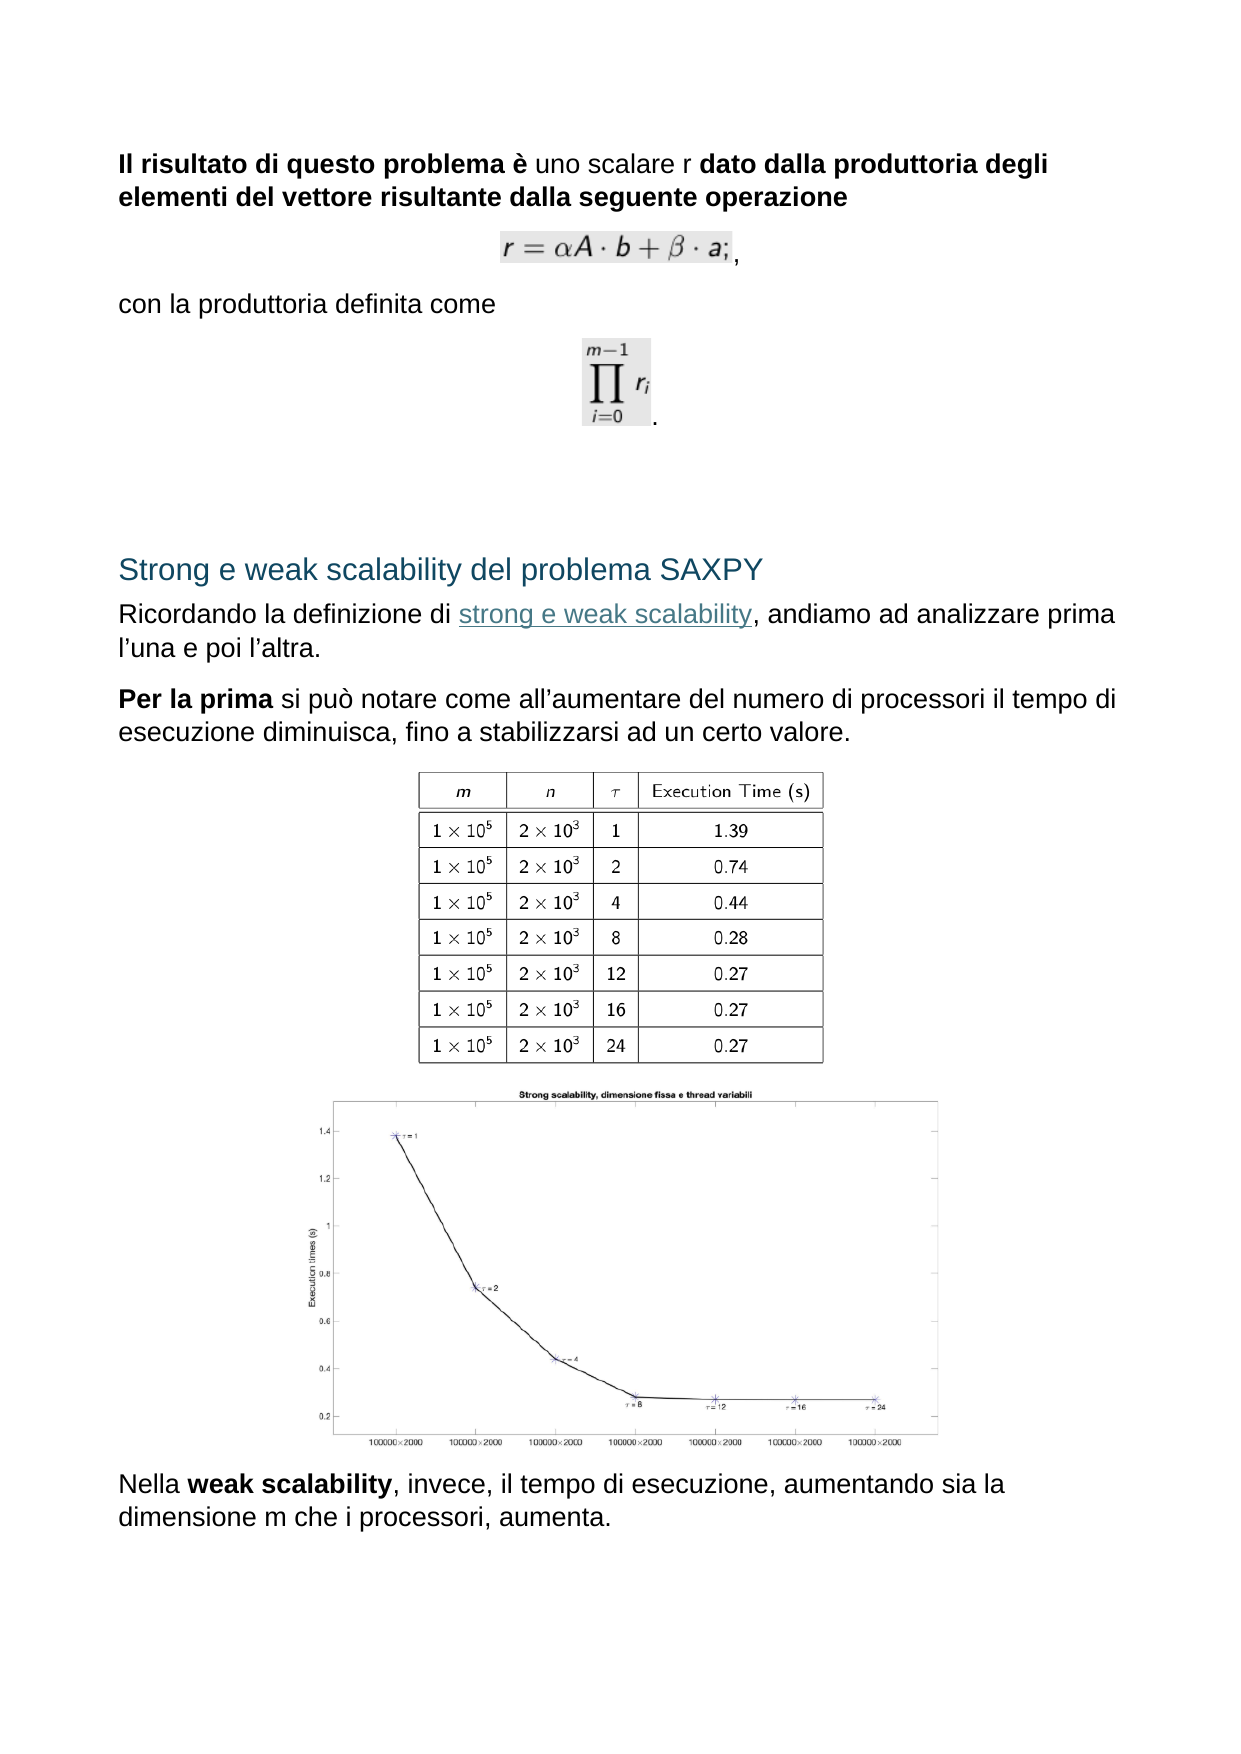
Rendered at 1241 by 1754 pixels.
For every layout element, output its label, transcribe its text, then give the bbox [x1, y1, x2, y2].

picture [500, 231, 733, 263]
text Per la prima si può notare come all’aumentare del numero di processori il tempo di esecuzione diminuisca, fino a stabilizzarsi ad un certo valore. [118, 683, 1122, 748]
picture [581, 338, 652, 426]
text con la produttoria definita come [118, 288, 1122, 319]
subtitle Strong e weak scalability del problema SAXPY [118, 551, 1122, 587]
text Il risultato di questo problema è uno scalare r dato dalla produttoria degli elementi del vettore risultante dalla seguente operazione [118, 148, 1122, 213]
text Ricordando la definizione di strong e weak scalability, andiamo ad analizzare prima l’una e poi l’altra. [118, 598, 1122, 663]
picture [412, 766, 828, 1067]
text . [118, 338, 1122, 431]
text , [118, 232, 1122, 268]
picture [301, 1086, 939, 1449]
text Nella weak scalability, invece, il tempo di esecuzione, aumentando sia la dimensione m che i processori, aumenta. [118, 1468, 1122, 1533]
